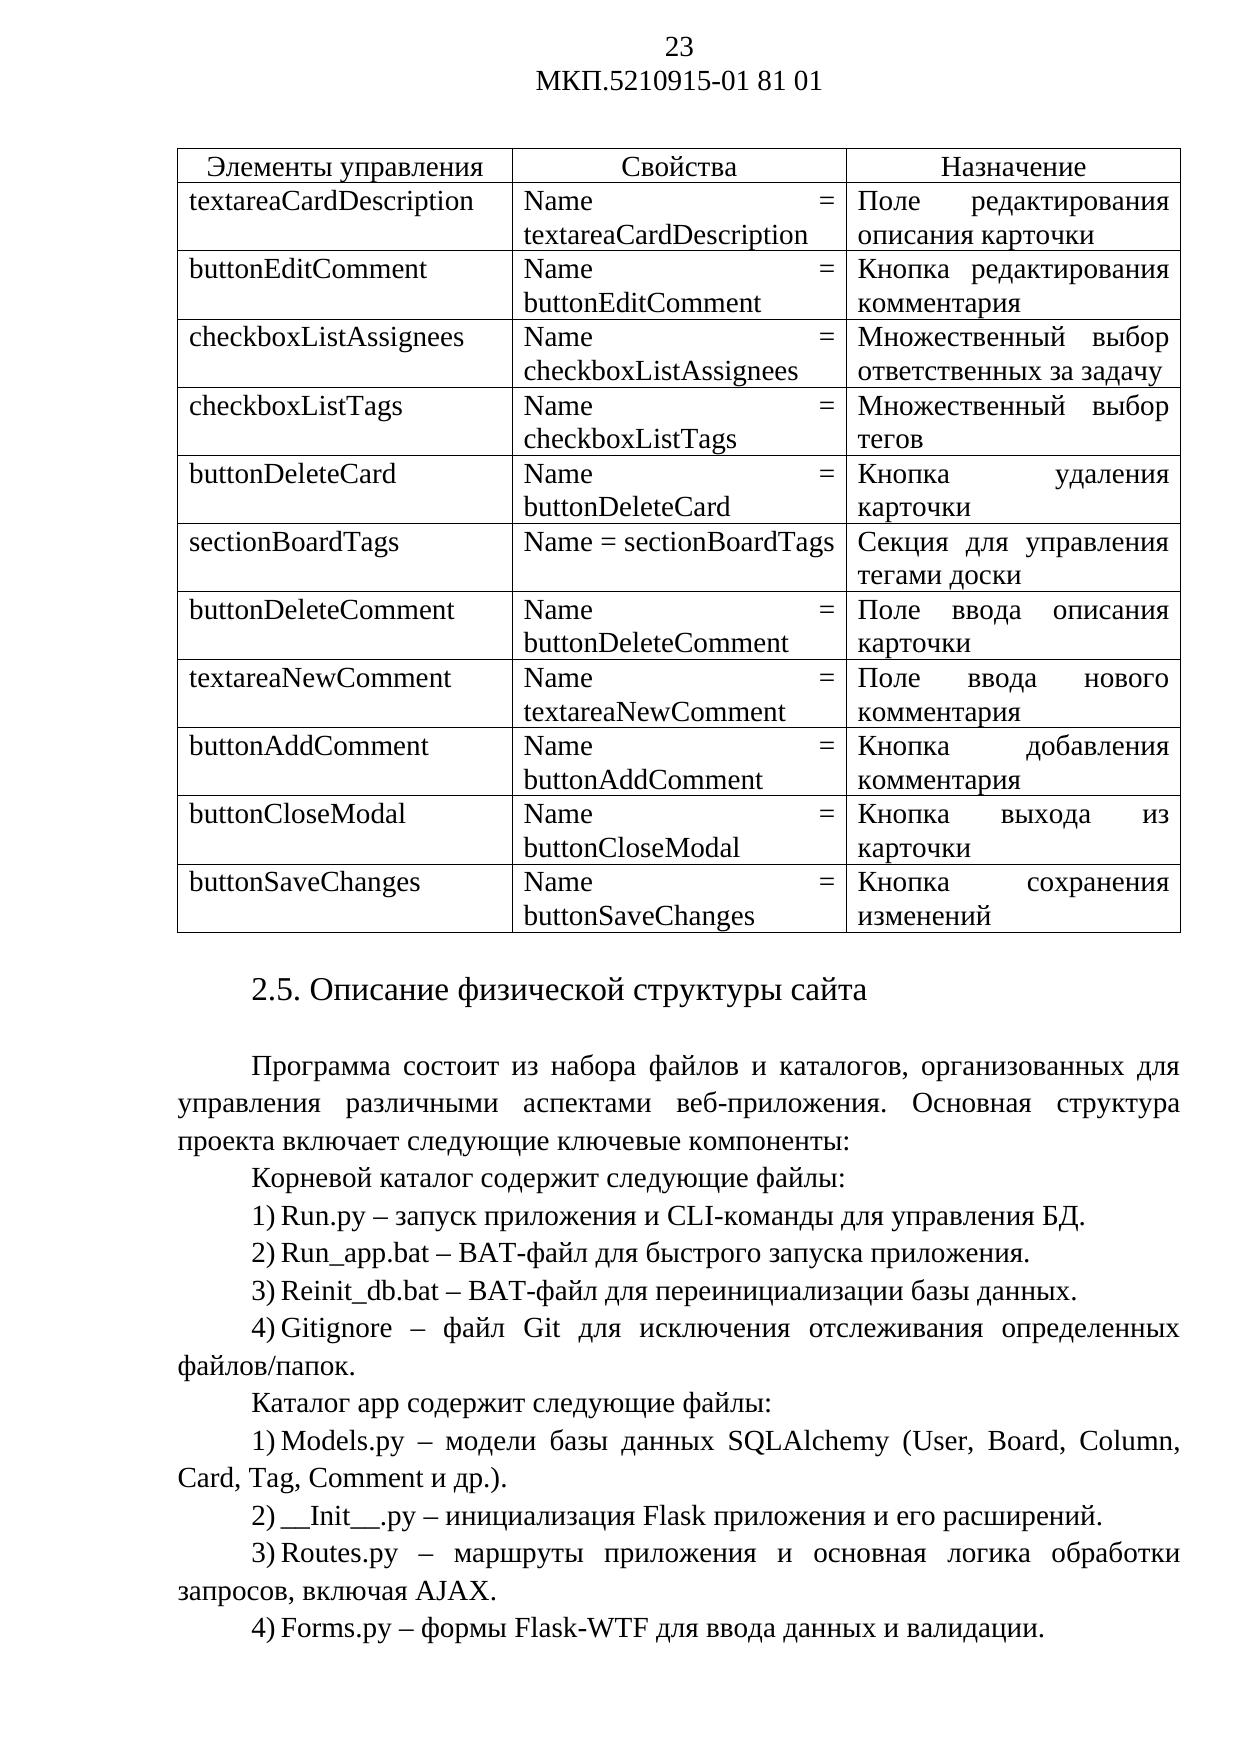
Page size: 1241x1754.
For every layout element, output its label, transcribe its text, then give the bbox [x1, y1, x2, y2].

table_cell textareaCardDescription [178, 183, 512, 250]
table_header Назначение [847, 149, 1180, 182]
table_cell Name = textareaNewComment [513, 660, 846, 727]
table_cell textareaNewComment [178, 660, 512, 727]
table_cell buttonEditComment [178, 251, 512, 318]
table_cell Множественный выбор тегов [847, 388, 1180, 455]
table_cell Кнопка редактирования комментария [847, 251, 1180, 318]
table_cell Кнопка выхода из карточки [847, 796, 1180, 863]
table_cell Name = buttonAddComment [513, 728, 846, 795]
list Forms.py – формы Flask-WTF для ввода данных и валидации. [177, 1608, 1181, 1645]
table_cell Поле редактирования описания карточки [847, 183, 1180, 250]
table_cell Name = buttonDeleteComment [513, 592, 846, 659]
table_cell Name = textareaCardDescription [513, 183, 846, 250]
table_cell Секция для управления тегами доски [847, 524, 1180, 591]
table_cell buttonDeleteCard [178, 456, 512, 523]
table_cell checkboxListTags [178, 388, 512, 455]
list Gitignore – файл Git для исключения отслеживания определенных файлов/папок. [177, 1308, 1181, 1383]
list Routes.py – маршруты приложения и основная логика обработки запросов, включая AJAX. [177, 1533, 1181, 1608]
table_cell Кнопка удаления карточки [847, 456, 1180, 523]
text Каталог app содержит следующие файлы: [177, 1383, 1181, 1420]
table_cell Поле ввода нового комментария [847, 660, 1180, 727]
table_cell Name = checkboxListAssignees [513, 320, 846, 387]
list Run.py – запуск приложения и CLI-команды для управления БД. [177, 1195, 1181, 1233]
table_cell Множественный выбор ответственных за задачу [847, 320, 1180, 387]
table_header Свойства [513, 149, 846, 182]
text Корневой каталог содержит следующие файлы: [177, 1158, 1181, 1195]
table_cell Name = buttonEditComment [513, 251, 846, 318]
list Models.py – модели базы данных SQLAlchemy (User, Board, Column, Card, Tag, Comment и др.). [177, 1420, 1181, 1495]
table_header Элементы управления [178, 149, 512, 182]
table_cell Name = checkboxListTags [513, 388, 846, 455]
table_cell Name = buttonSaveChanges [513, 865, 846, 932]
list __Init__.py – инициализация Flask приложения и его расширений. [177, 1495, 1181, 1533]
table_cell Name = buttonDeleteCard [513, 456, 846, 523]
table_cell Кнопка сохранения изменений [847, 865, 1180, 932]
table_cell buttonCloseModal [178, 796, 512, 863]
table_cell sectionBoardTags [178, 524, 512, 591]
text Программа состоит из набора файлов и каталогов, организованных для управления различными аспектами веб-приложения. Основная структура проекта включает следующие ключевые компоненты: [177, 1045, 1181, 1158]
table_cell buttonSaveChanges [178, 865, 512, 932]
table_cell Кнопка добавления комментария [847, 728, 1180, 795]
table_cell Name = buttonCloseModal [513, 796, 846, 863]
table_cell Name = sectionBoardTags [513, 524, 846, 591]
table_cell buttonDeleteComment [178, 592, 512, 659]
list Reinit_db.bat – BAT-файл для переинициализации базы данных. [177, 1270, 1181, 1308]
table_cell Поле ввода описания карточки [847, 592, 1180, 659]
subtitle 2.5. Описание физической структуры сайта [177, 970, 1181, 1008]
table_cell buttonAddComment [178, 728, 512, 795]
table_cell checkboxListAssignees [178, 320, 512, 387]
list Run_app.bat – BAT-файл для быстрого запуска приложения. [177, 1233, 1181, 1270]
